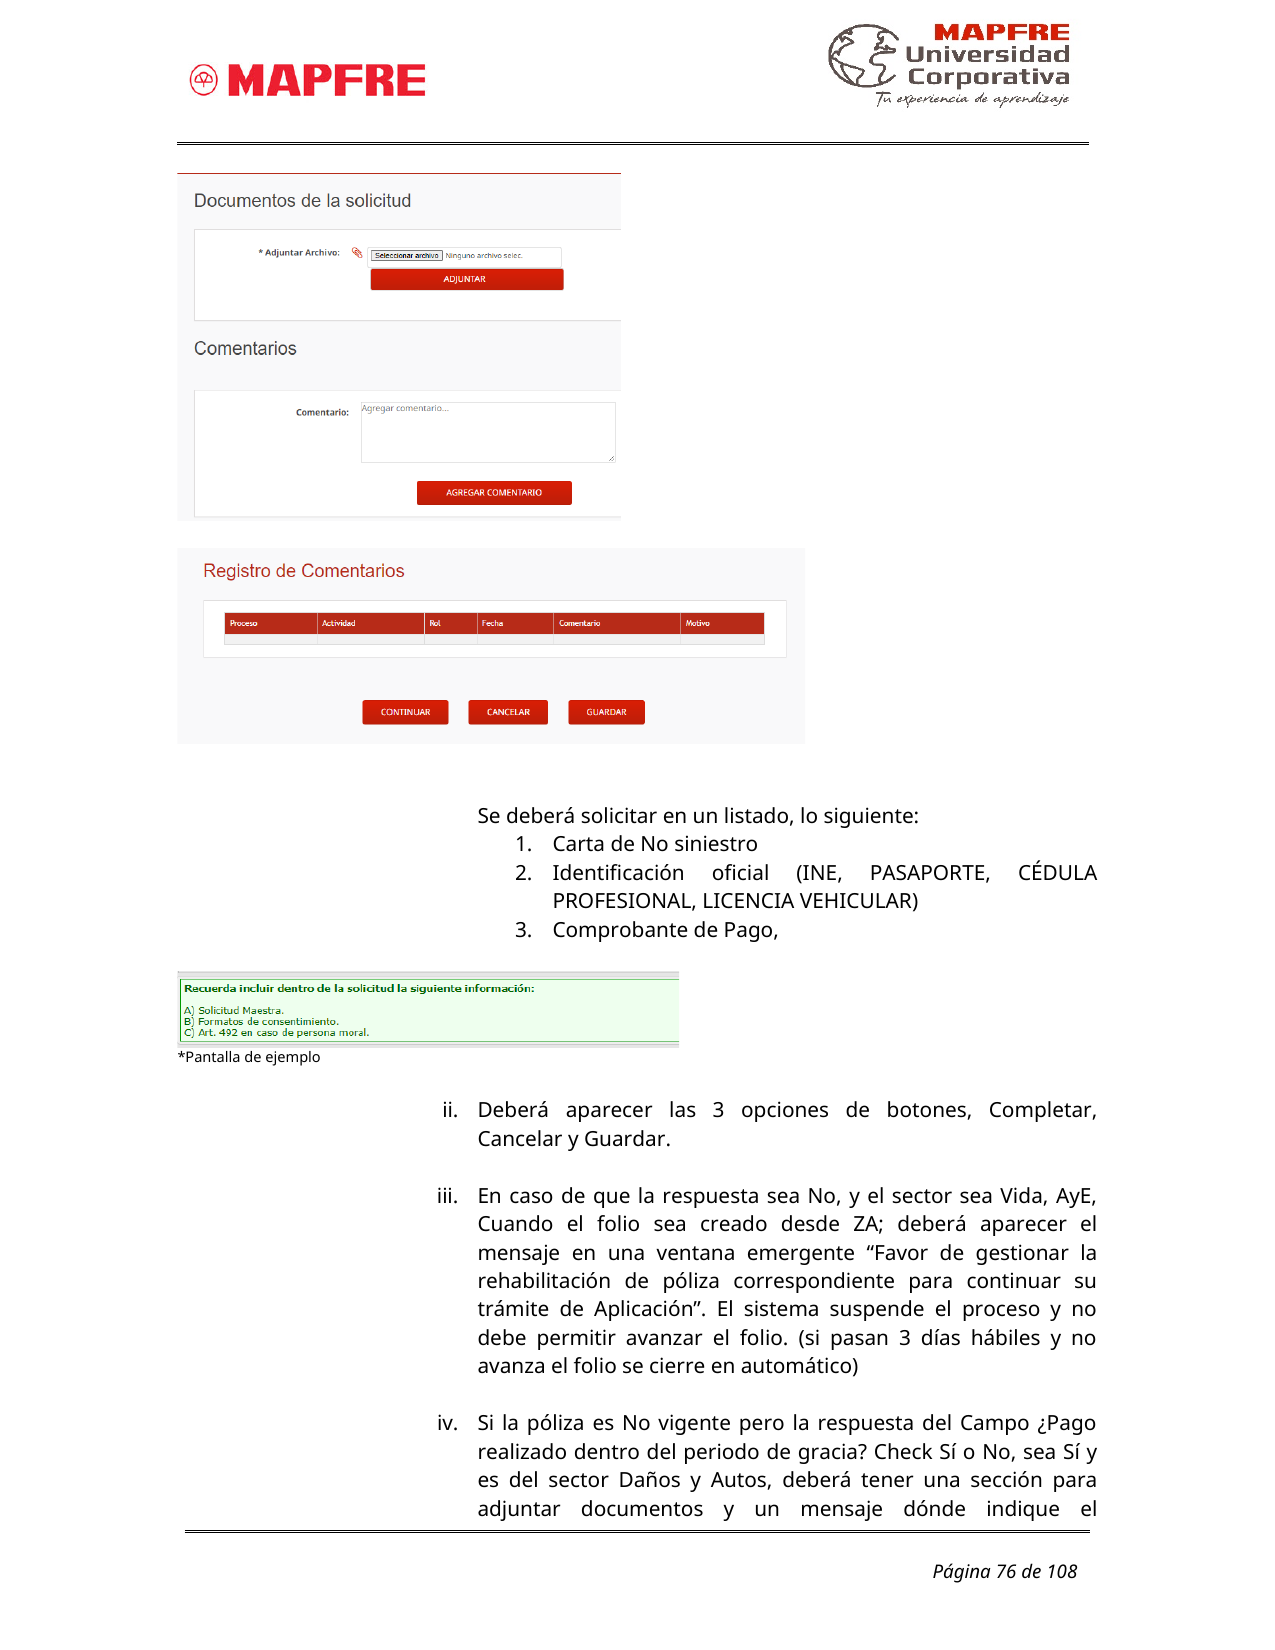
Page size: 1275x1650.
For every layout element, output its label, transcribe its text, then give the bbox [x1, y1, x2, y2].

list En caso de que la respuesta sea No, y el sector sea Vida, AyE, Cuando el folio sea creado desde ZA; deberá aparecer el mensaje en una ventana emergente “Favor de gestionar la rehabilitación de póliza correspondiente para continuar su trámite de Aplicación”. El sistema suspende el proceso y no debe permitir avanzar el folio. (si pasan 3 días hábiles y no avanza el folio se cierre en automático) [458, 1181, 1098, 1380]
list Deberá aparecer las 3 opciones de botones, Completar, Cancelar y Guardar. [458, 1096, 1098, 1152]
text *Pantalla de ejemplo [177, 1047, 1098, 1067]
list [458, 1408, 1098, 1522]
picture [814, 14, 1089, 114]
picture [177, 971, 680, 1048]
picture [177, 548, 806, 744]
picture [188, 48, 429, 109]
list Comprobante de Pago, [515, 915, 1098, 943]
list Se deberá solicitar en un listado, lo siguiente: [477, 801, 1098, 829]
list Carta de No siniestro [515, 829, 1098, 858]
list Identificación oficial (INE, PASAPORTE, CÉDULA PROFESIONAL, LICENCIA VEHICULAR) [515, 858, 1098, 915]
picture [177, 173, 621, 521]
